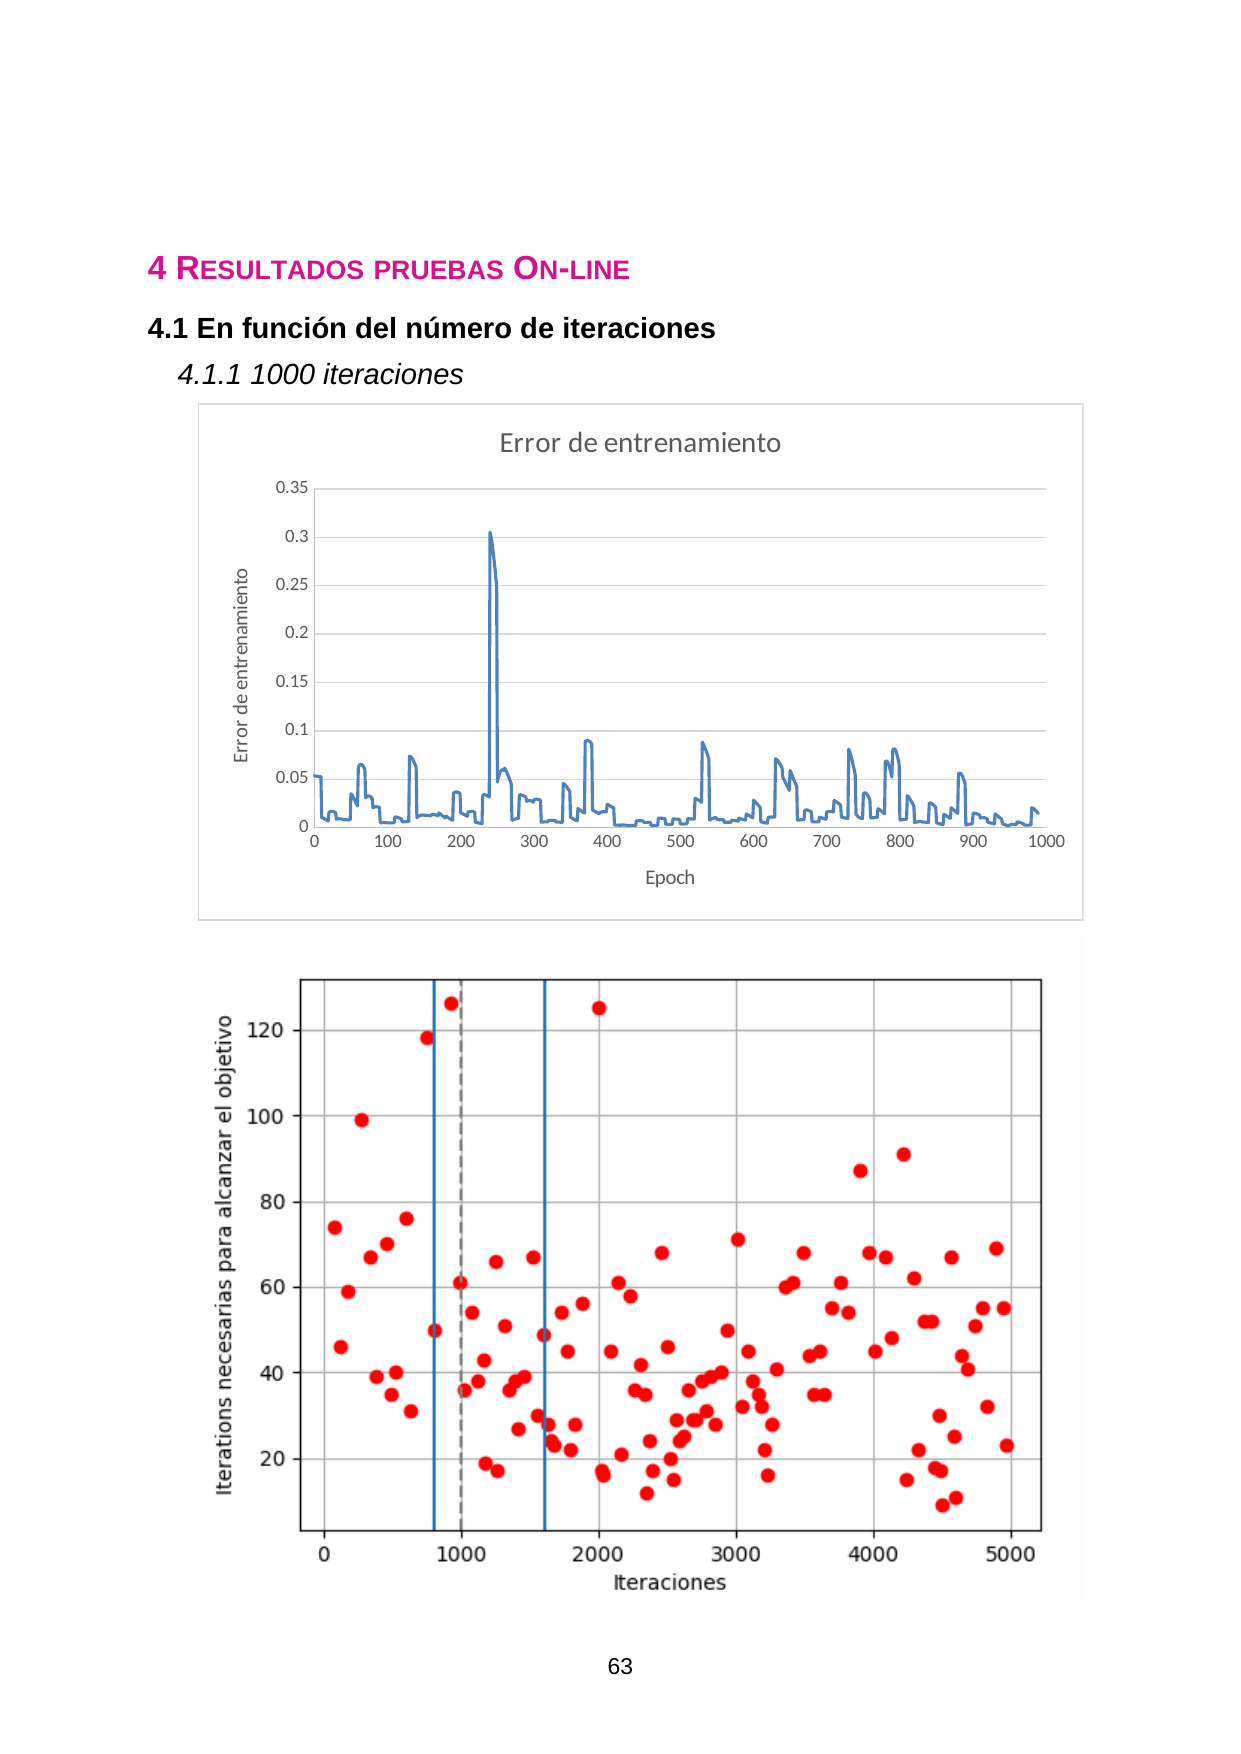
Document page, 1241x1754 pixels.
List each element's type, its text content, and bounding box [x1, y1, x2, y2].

picture [197, 933, 1084, 1602]
subtitle 1000 iteraciones [177, 357, 1092, 391]
subtitle En función del número de iteraciones [148, 311, 1092, 345]
subtitle Resultados pruebas On-line [148, 248, 1092, 286]
